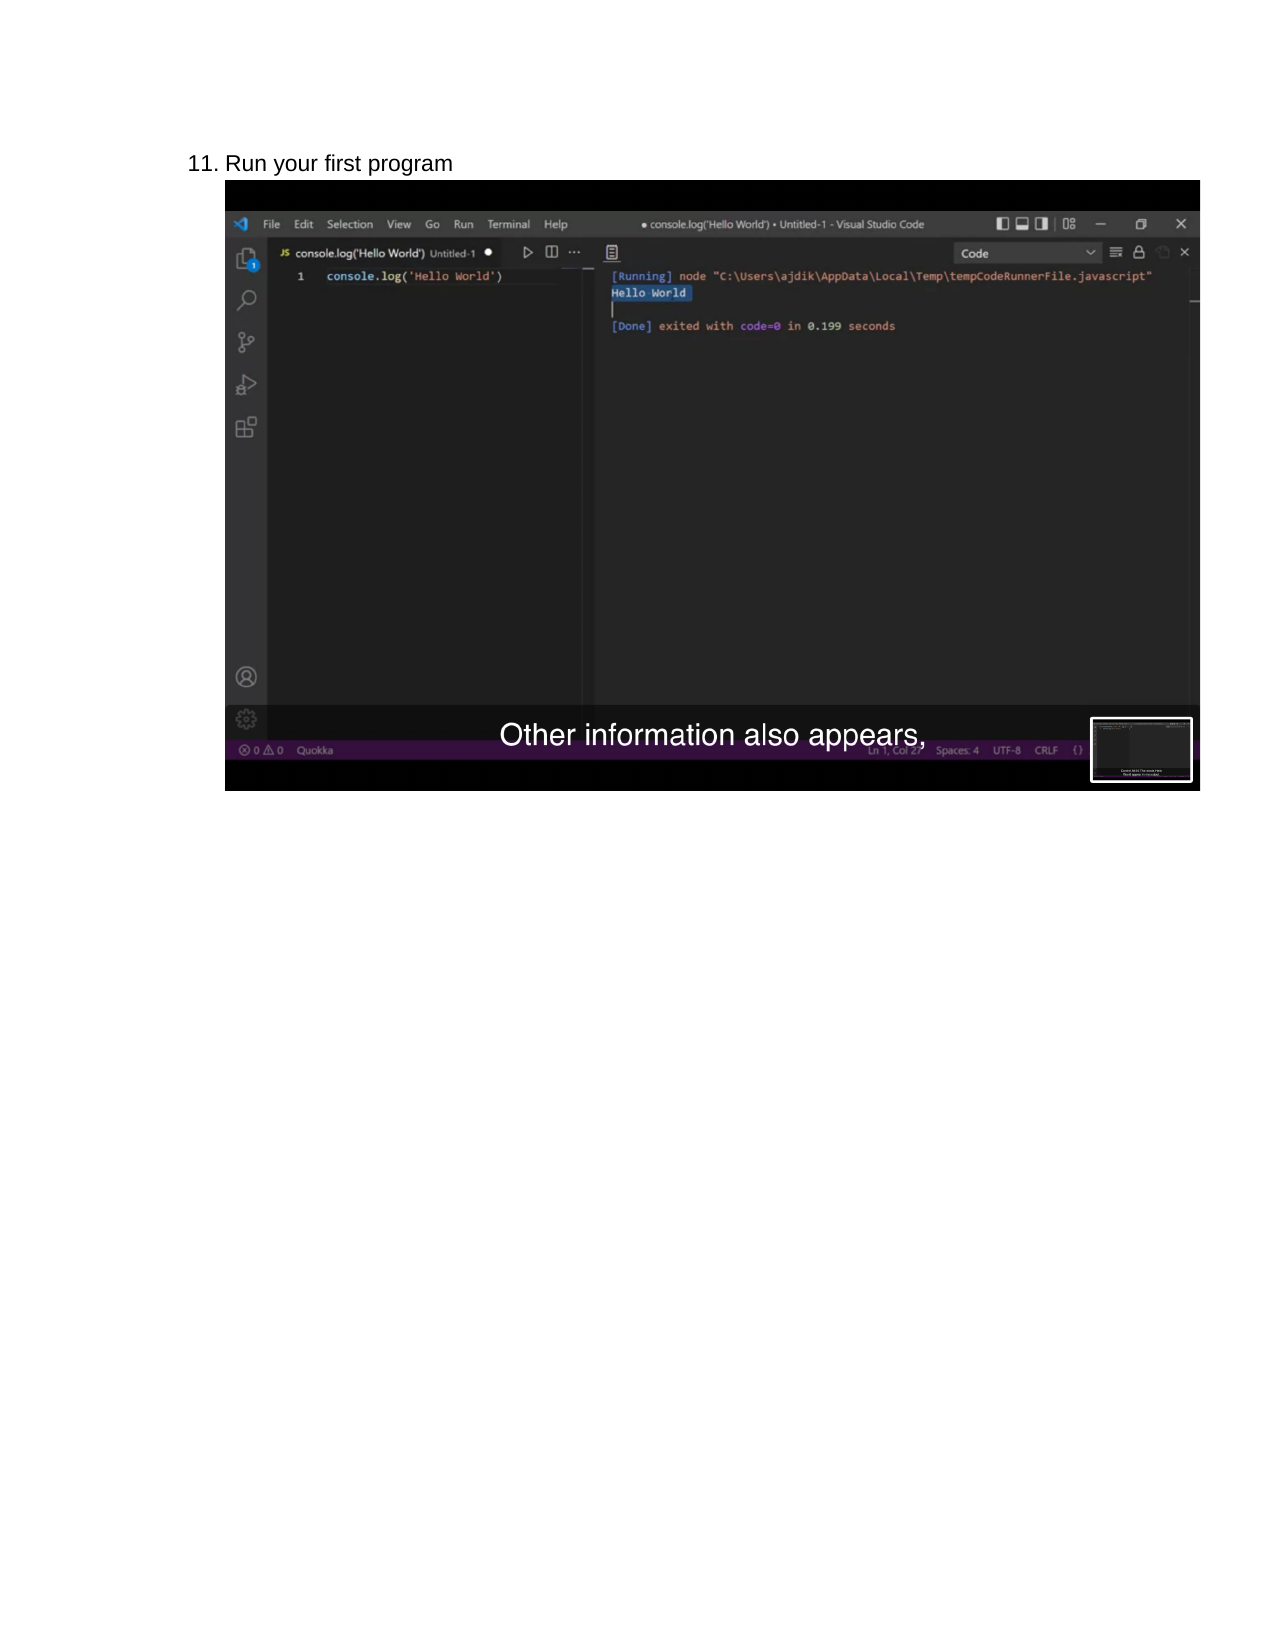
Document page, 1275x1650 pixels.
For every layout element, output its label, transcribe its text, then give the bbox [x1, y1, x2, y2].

picture [225, 180, 1200, 791]
